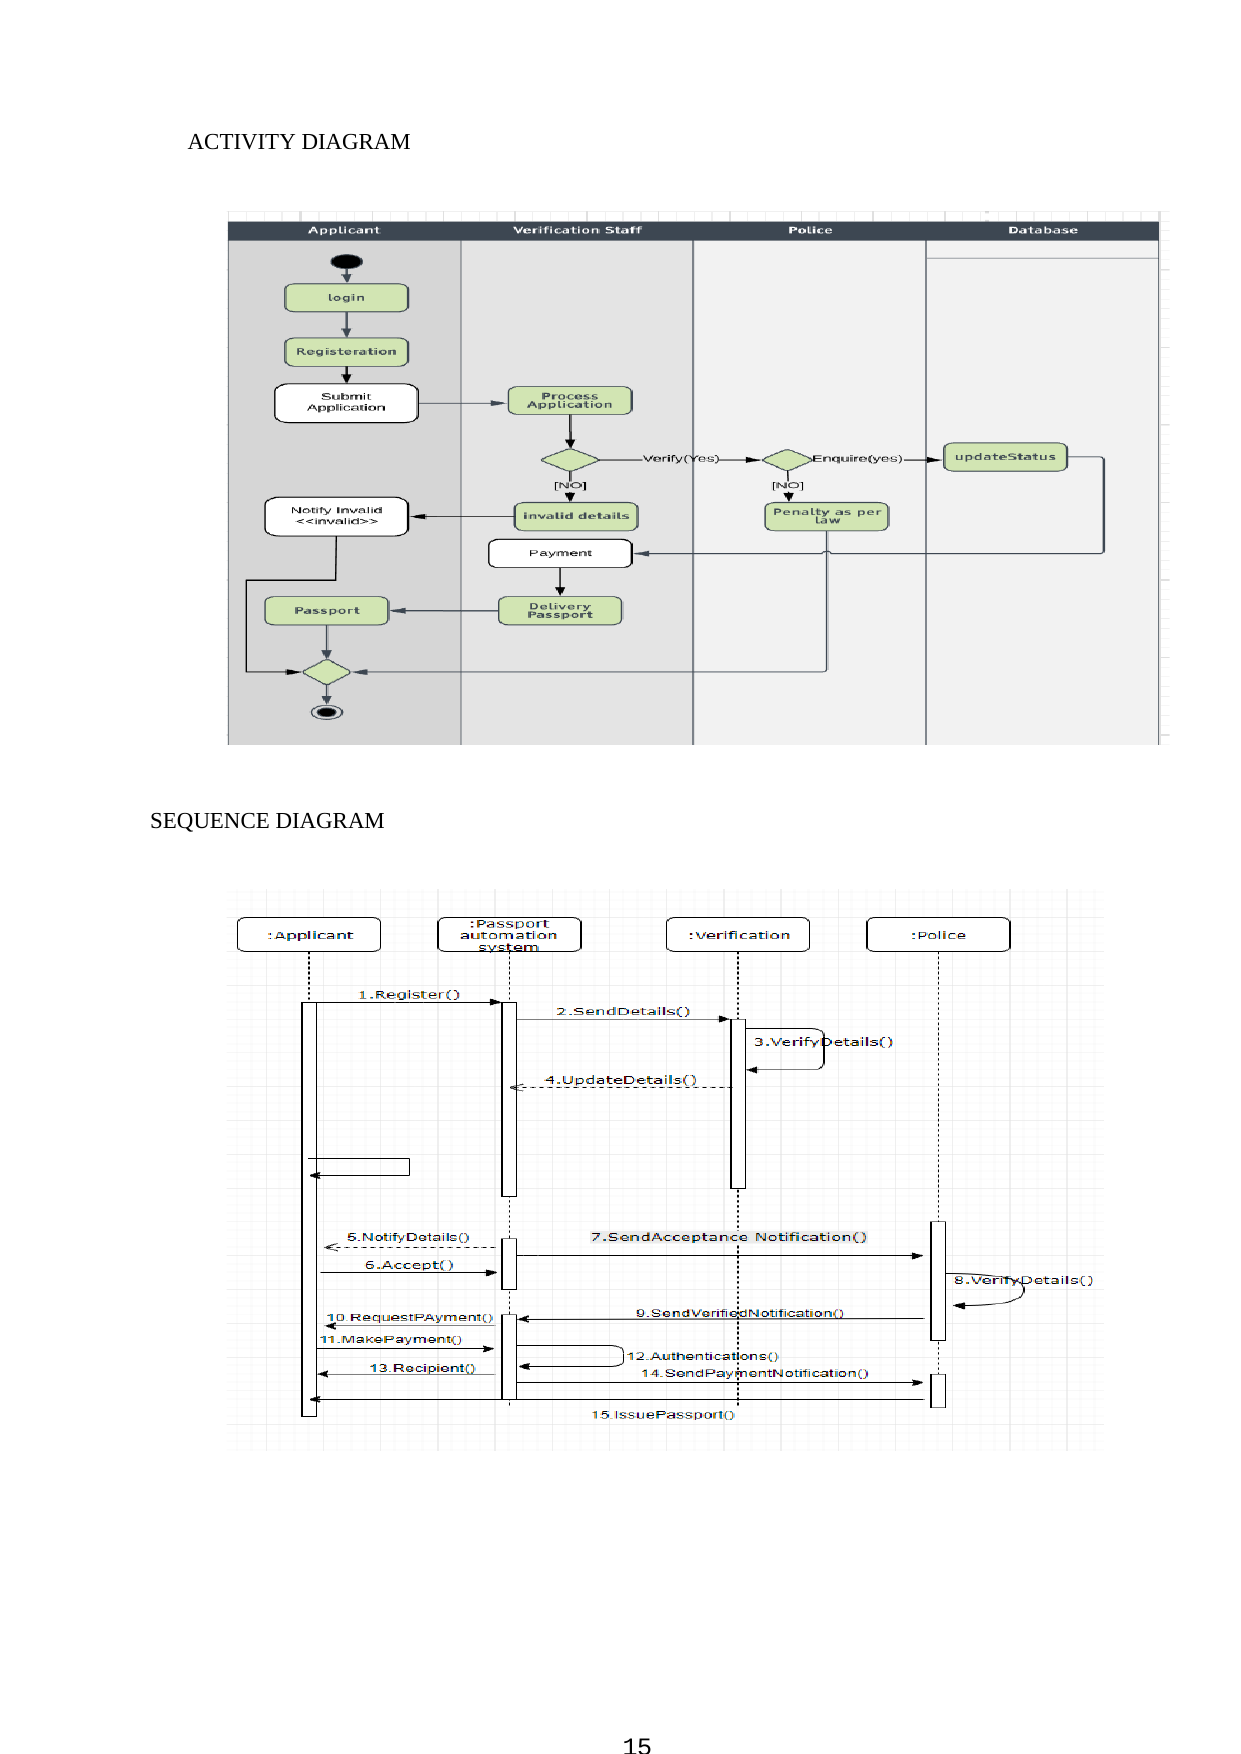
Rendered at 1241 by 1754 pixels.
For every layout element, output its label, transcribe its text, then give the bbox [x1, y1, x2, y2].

text SEQUENCE DIAGRAM [150, 807, 1196, 833]
picture [226, 889, 1104, 1451]
text ACTIVITY DIAGRAM [187, 128, 1196, 154]
picture [226, 211, 1170, 745]
